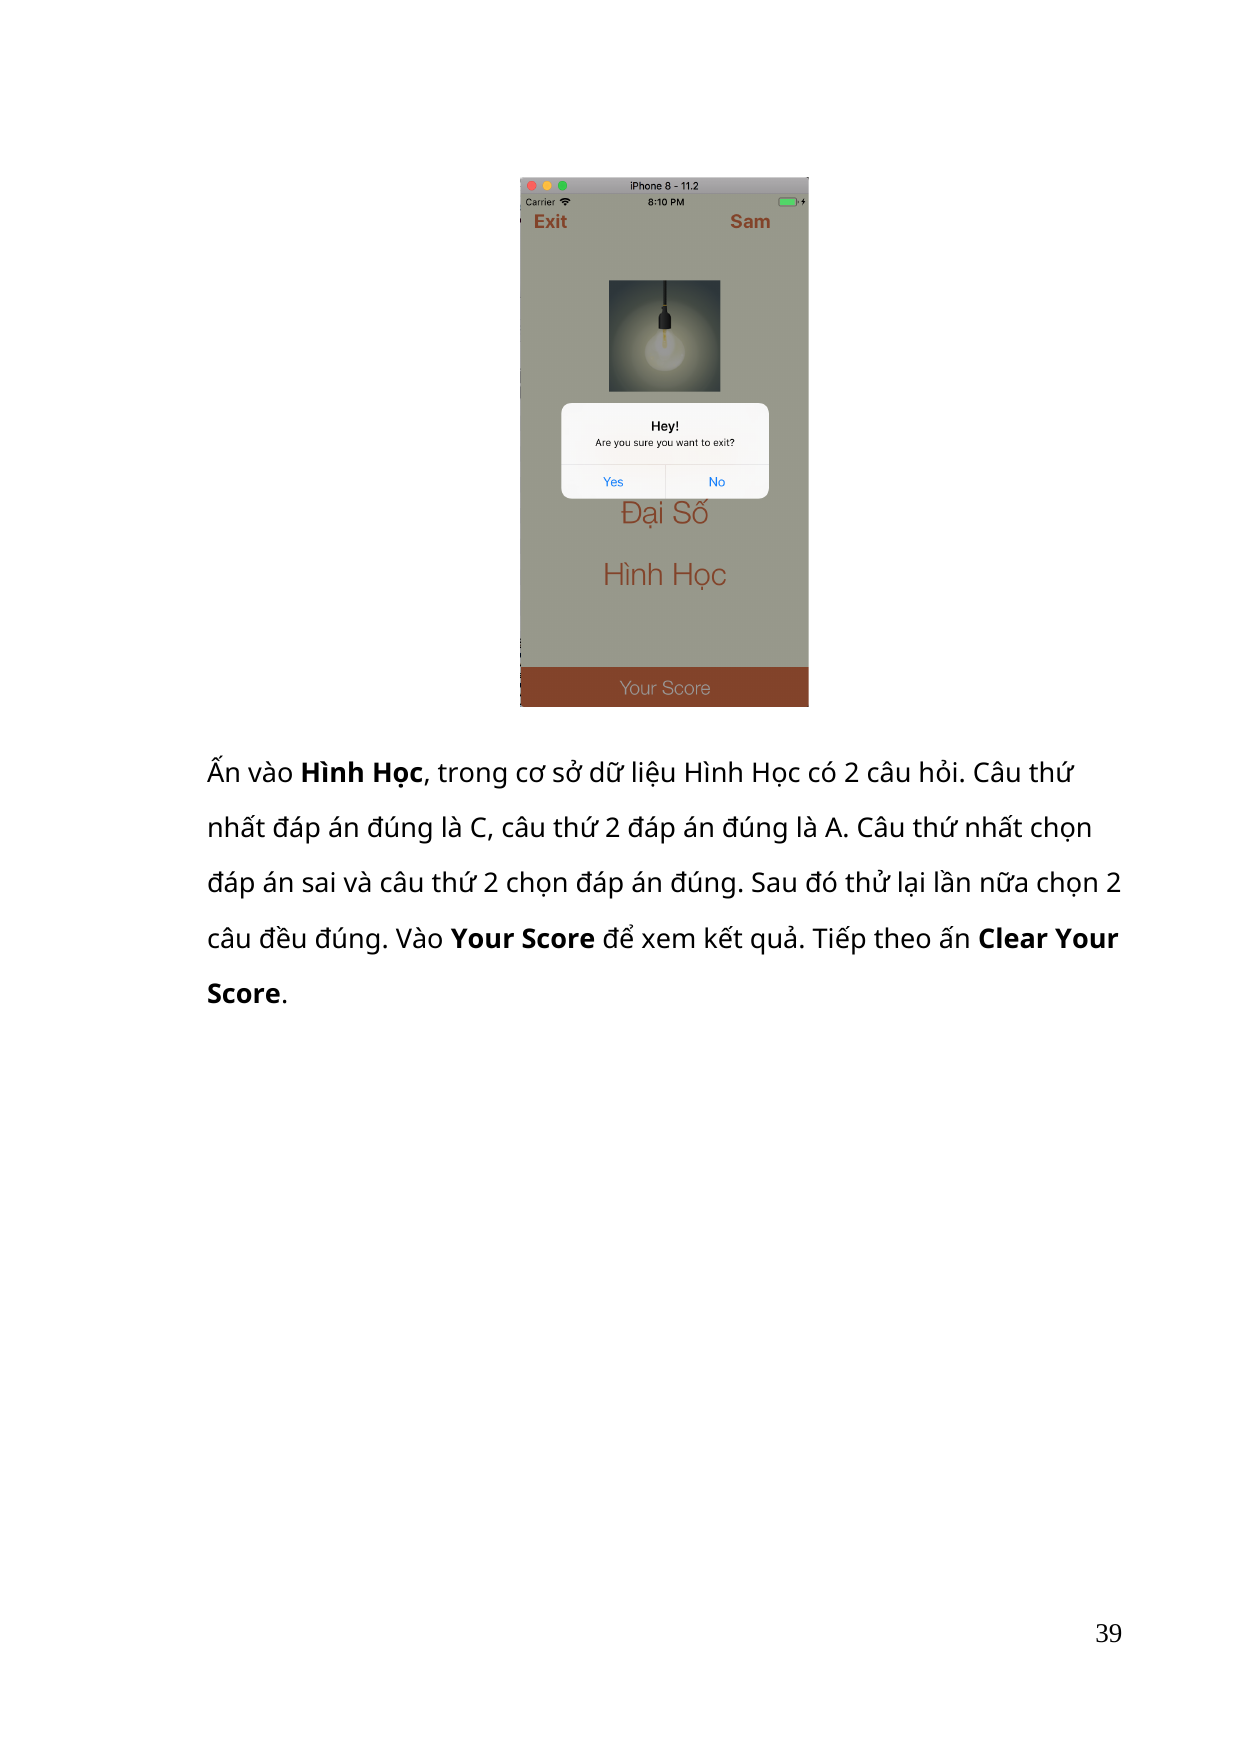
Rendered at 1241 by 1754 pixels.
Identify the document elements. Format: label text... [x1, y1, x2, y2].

list Ấn vào Hình Học, trong cơ sở dữ liệu Hình Học có 2 câu hỏi. Câu thứ nhất đáp án đúng là C, câu thứ 2 đáp án đúng là A. Câu thứ nhất chọn đáp án sai và câu thứ 2 chọn đáp án đúng. Sau đó thử lại lần nữa chọn 2 câu đều đúng. Vào Your Score để xem kết quả. Tiếp theo ấn Clear Your Score. [207, 753, 1122, 1011]
picture [520, 177, 809, 707]
